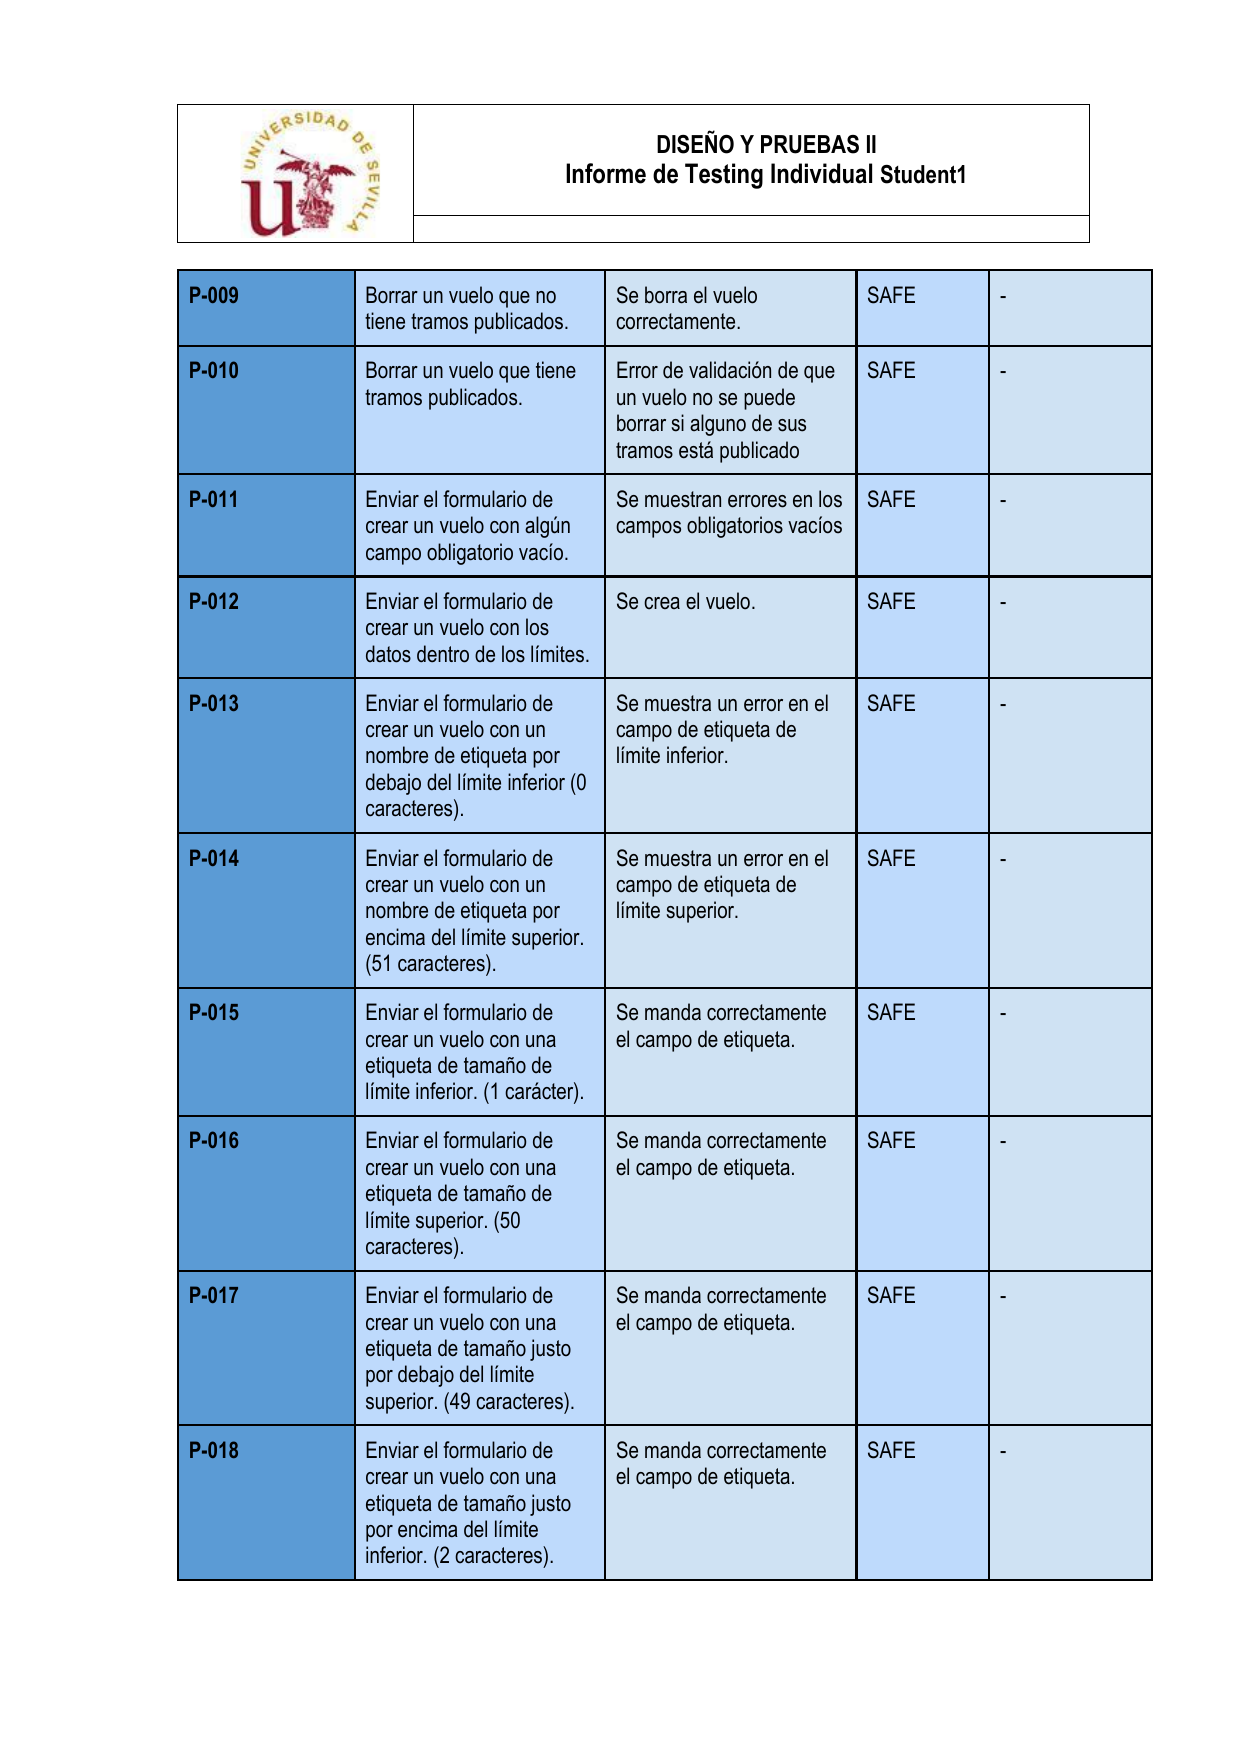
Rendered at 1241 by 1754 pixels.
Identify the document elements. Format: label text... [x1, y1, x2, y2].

table_cell P-013 [179, 679, 354, 832]
table_cell SAFE [858, 475, 988, 575]
table_cell - [990, 989, 1151, 1115]
table_cell P-018 [179, 1426, 354, 1579]
table_cell SAFE [858, 1117, 988, 1270]
table_cell Se borra el vuelo correctamente. [606, 271, 855, 345]
table_cell - [990, 1117, 1151, 1270]
table_cell Enviar el formulario de crear un vuelo con un nombre de etiqueta por debajo del límite inferior (0 caracteres). [356, 679, 604, 832]
table_cell SAFE [858, 834, 988, 987]
table_cell Se manda correctamente el campo de etiqueta. [606, 1426, 855, 1579]
table_cell Se manda correctamente el campo de etiqueta. [606, 989, 855, 1115]
table_cell - [990, 475, 1151, 575]
table_cell P-011 [179, 475, 354, 575]
table_cell P-017 [179, 1272, 354, 1424]
table_cell Se muestra un error en el campo de etiqueta de límite superior. [606, 834, 855, 987]
table_cell Se muestra un error en el campo de etiqueta de límite inferior. [606, 679, 855, 832]
table_cell - [990, 347, 1151, 473]
table_cell - [990, 1426, 1151, 1579]
table_cell - [990, 1272, 1151, 1424]
table_cell P-009 [179, 271, 354, 345]
table_cell Se manda correctamente el campo de etiqueta. [606, 1272, 855, 1424]
table_cell Se crea el vuelo. [606, 578, 855, 677]
picture [240, 109, 381, 238]
table_cell SAFE [858, 578, 988, 677]
table_cell - [990, 679, 1151, 832]
table_cell Se manda correctamente el campo de etiqueta. [606, 1117, 855, 1270]
table_cell - [990, 834, 1151, 987]
table_cell SAFE [858, 1272, 988, 1424]
table_cell Borrar un vuelo que tiene tramos publicados. [356, 347, 604, 473]
table_cell Enviar el formulario de crear un vuelo con algún campo obligatorio vacío. [356, 475, 604, 575]
table_cell Se muestran errores en los campos obligatorios vacíos [606, 475, 855, 575]
table_cell - [990, 578, 1151, 677]
table_cell P-014 [179, 834, 354, 987]
table_cell SAFE [858, 271, 988, 345]
table_cell P-010 [179, 347, 354, 473]
table_cell Enviar el formulario de crear un vuelo con un nombre de etiqueta por encima del límite superior. (51 caracteres). [356, 834, 604, 987]
table_cell Enviar el formulario de crear un vuelo con una etiqueta de tamaño de límite superior. (50 caracteres). [356, 1117, 604, 1270]
table_cell P-015 [179, 989, 354, 1115]
table_cell Enviar el formulario de crear un vuelo con una etiqueta de tamaño justo por debajo del límite superior. (49 caracteres). [356, 1272, 604, 1424]
table_cell SAFE [858, 1426, 988, 1579]
table_cell Error de validación de que un vuelo no se puede borrar si alguno de sus tramos está publicado [606, 347, 855, 473]
table_cell Enviar el formulario de crear un vuelo con una etiqueta de tamaño de límite inferior. (1 carácter). [356, 989, 604, 1115]
table_cell Enviar el formulario de crear un vuelo con una etiqueta de tamaño justo por encima del límite inferior. (2 caracteres). [356, 1426, 604, 1579]
table_cell SAFE [858, 679, 988, 832]
table_cell P-016 [179, 1117, 354, 1270]
table_cell SAFE [858, 347, 988, 473]
table_cell - [990, 271, 1151, 345]
table_cell Borrar un vuelo que no tiene tramos publicados. [356, 271, 604, 345]
table_cell Enviar el formulario de crear un vuelo con los datos dentro de los límites. [356, 578, 604, 677]
table_cell P-012 [179, 578, 354, 677]
table_cell SAFE [858, 989, 988, 1115]
